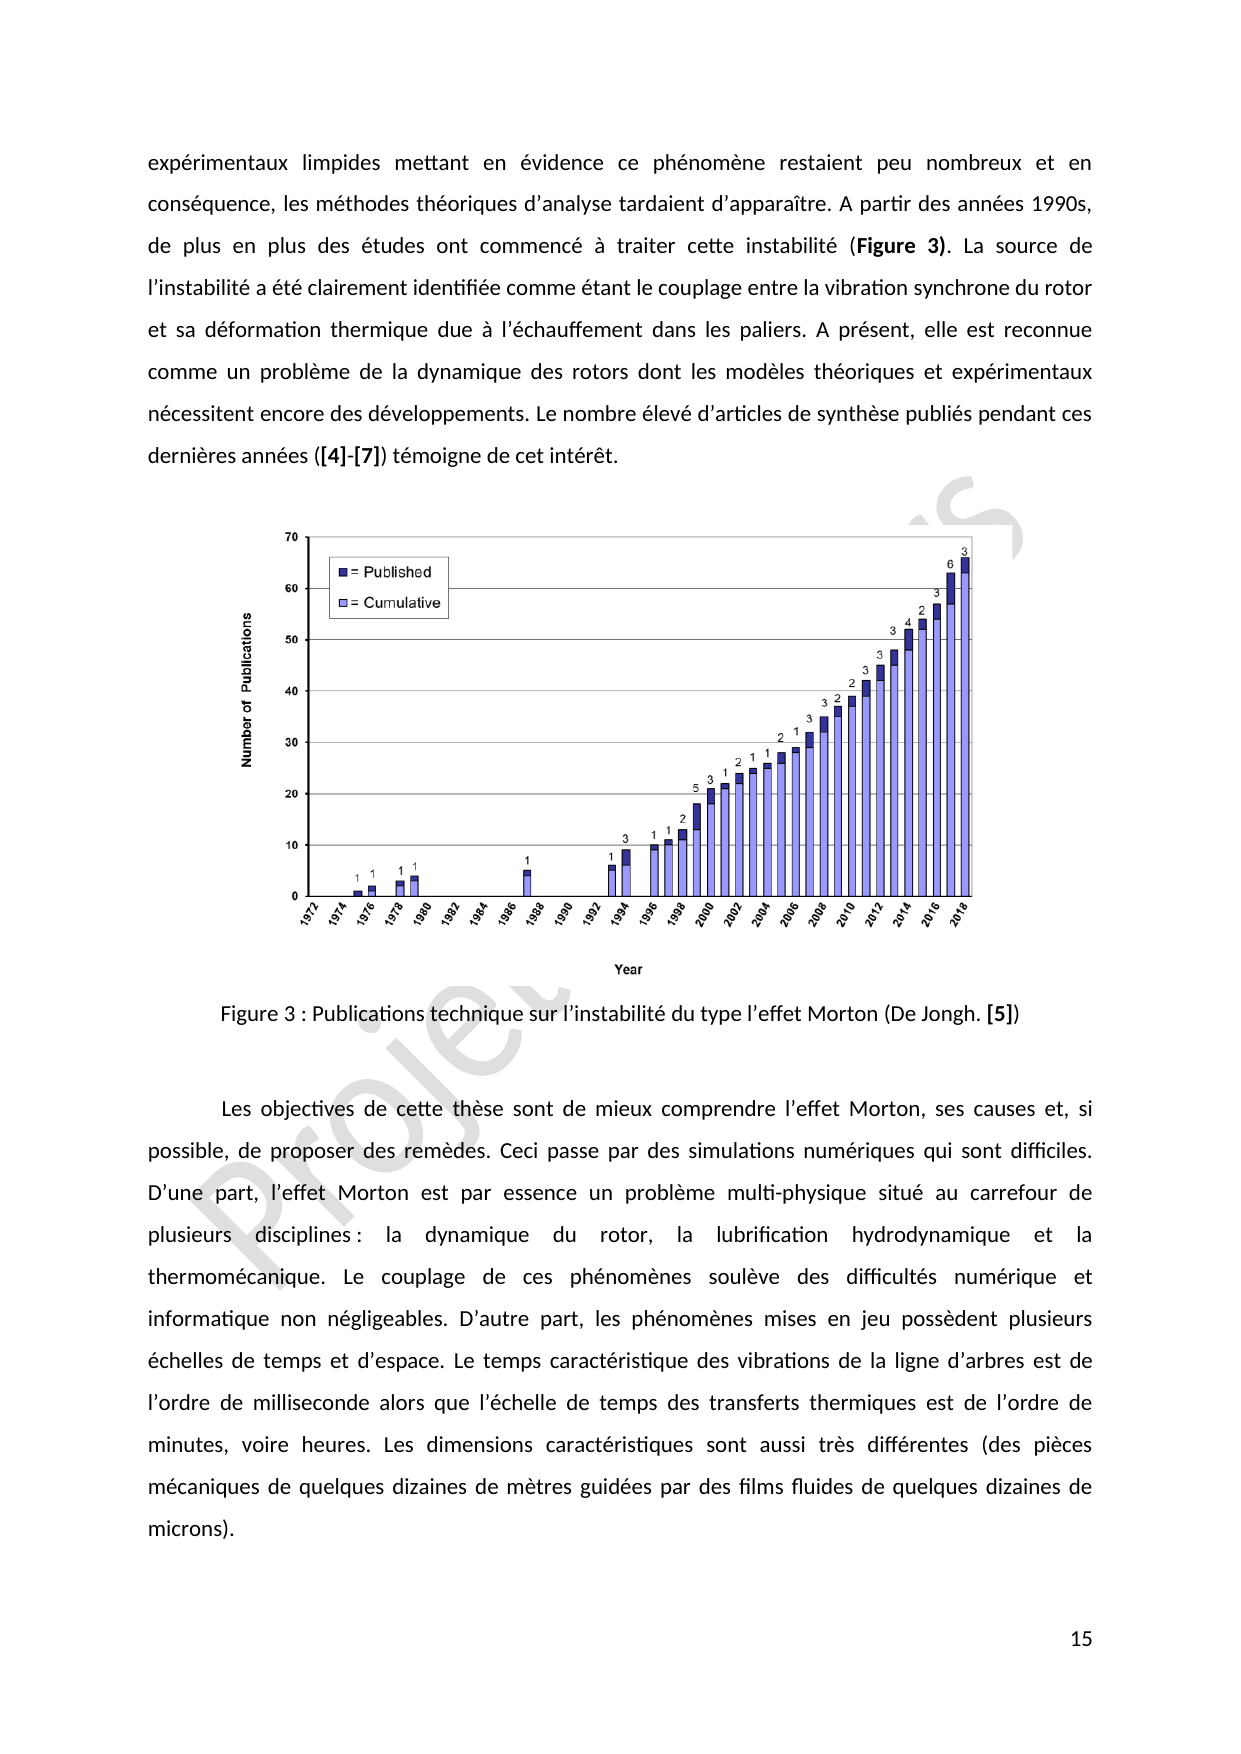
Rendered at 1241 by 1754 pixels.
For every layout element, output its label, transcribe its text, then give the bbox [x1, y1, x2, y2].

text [148, 148, 1093, 469]
picture [227, 525, 1013, 986]
text Figure 3 : Publications technique sur l’instabilité du type l’effet Morton (De Jongh. [5]) [148, 999, 1093, 1027]
text Les objectives de cette thèse sont de mieux comprendre l’effet Morton, ses causes et, si possible, de proposer des remèdes. Ceci passe par des simulations numériques qui sont difficiles. D’une part, l’effet Morton est par essence un problème multi-physique situé au carrefour de plusieurs disciplines : la dynamique du rotor, la lubrification hydrodynamique et la thermomécanique. Le couplage de ces phénomènes soulève des difficultés numérique et informatique non négligeables. D’autre part, les phénomènes mises en jeu possèdent plusieurs échelles de temps et d’espace. Le temps caractéristique des vibrations de la ligne d’arbres est de l’ordre de milliseconde alors que l’échelle de temps des transferts thermiques est de l’ordre de minutes, voire heures. Les dimensions caractéristiques sont aussi très différentes (des pièces mécaniques de quelques dizaines de mètres guidées par des films fluides de quelques dizaines de microns). [148, 1094, 1093, 1542]
